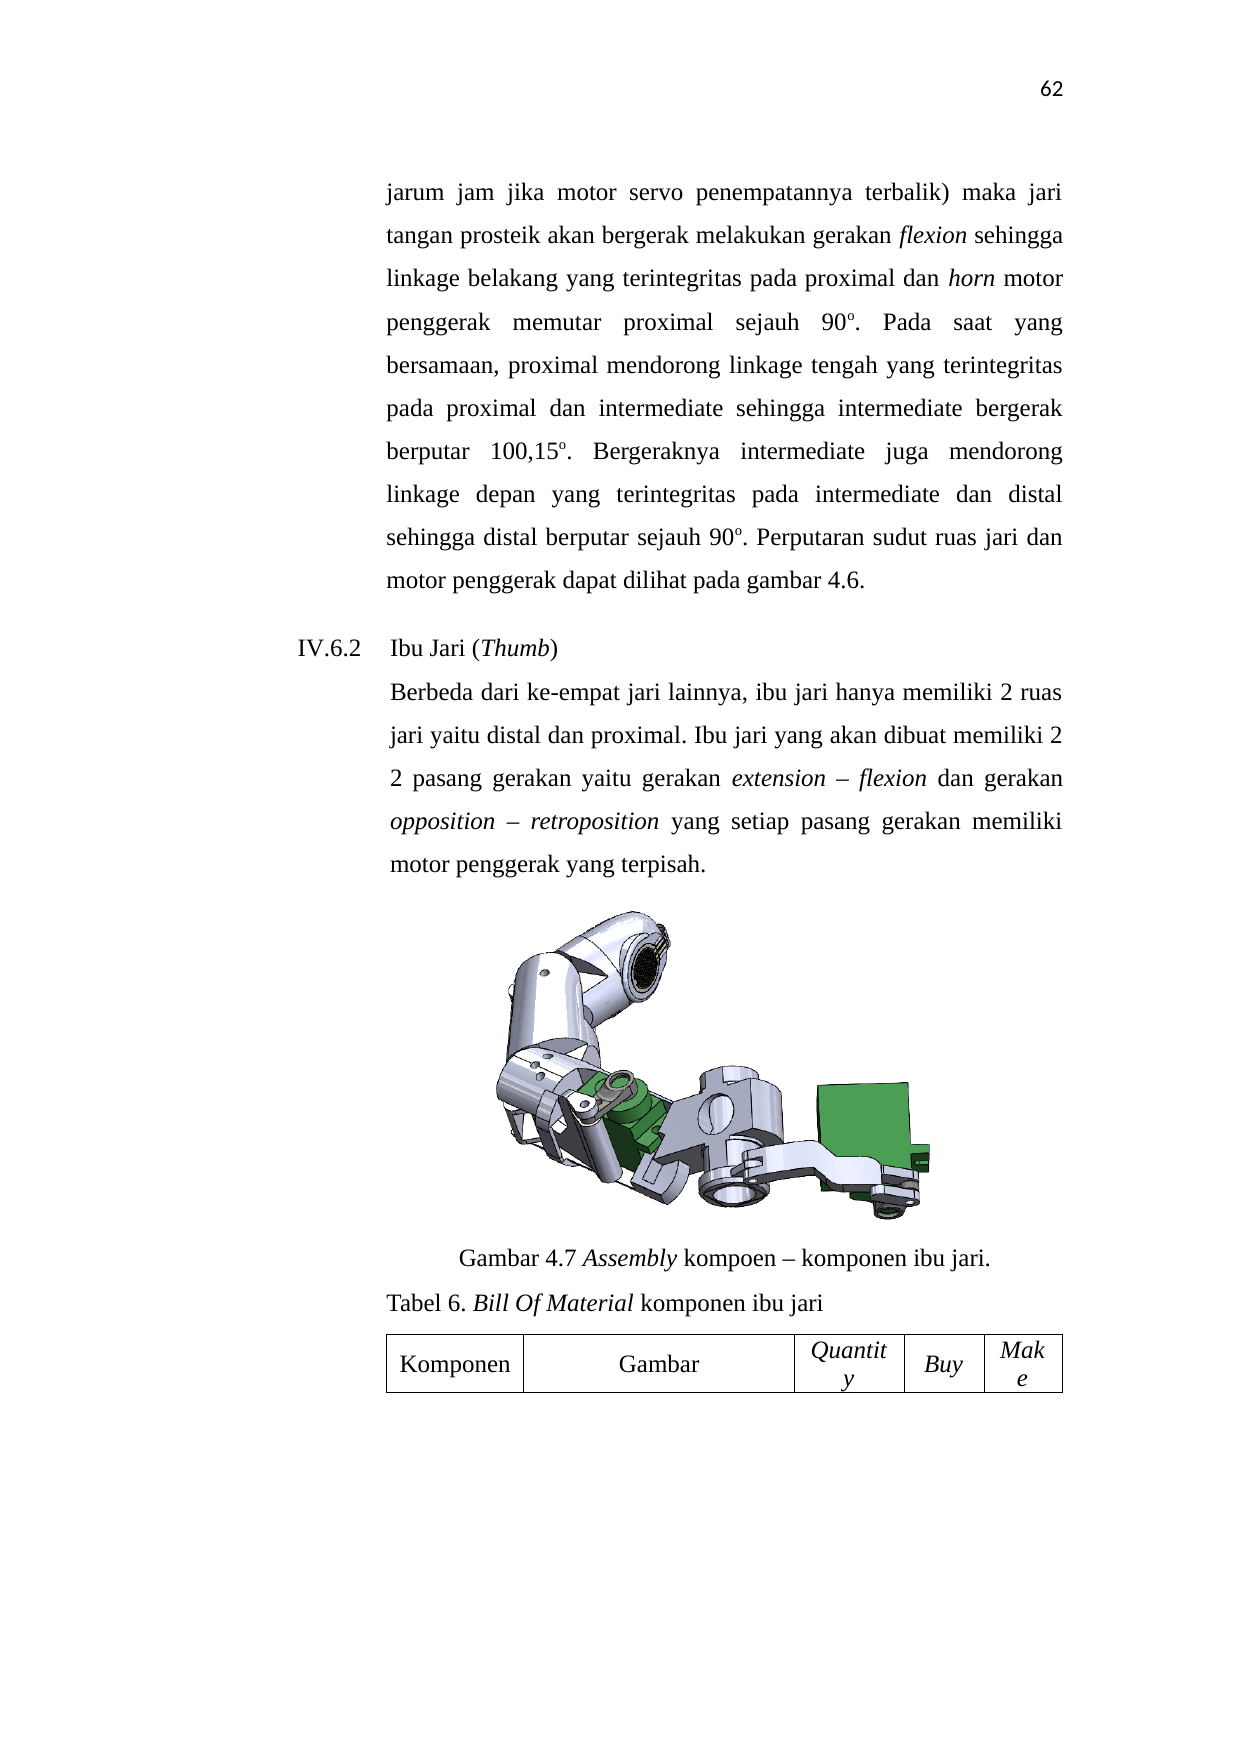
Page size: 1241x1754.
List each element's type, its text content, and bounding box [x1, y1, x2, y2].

table_header Buy [905, 1335, 984, 1392]
subtitle Ibu Jari (Thumb) [297, 633, 1063, 662]
picture [471, 886, 955, 1241]
text Berbeda dari ke-empat jari lainnya, ibu jari hanya memiliki 2 ruas jari yaitu distal dan proximal. Ibu jari yang akan dibuat memiliki 2 2 pasang gerakan yaitu gerakan extension – flexion dan gerakan opposition – retroposition yang setiap pasang gerakan memiliki motor penggerak yang terpisah. [390, 677, 1063, 878]
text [386, 177, 1063, 594]
text Tabel 6. Bill Of Material komponen ibu jari [386, 1288, 1063, 1317]
table_header Komponen [387, 1335, 523, 1392]
table_header Make [985, 1335, 1062, 1392]
text Gambar 4.7 Assembly kompoen – komponen ibu jari. [386, 1243, 1063, 1272]
table_header Quantity [795, 1335, 904, 1392]
table_header Gambar [524, 1335, 794, 1392]
